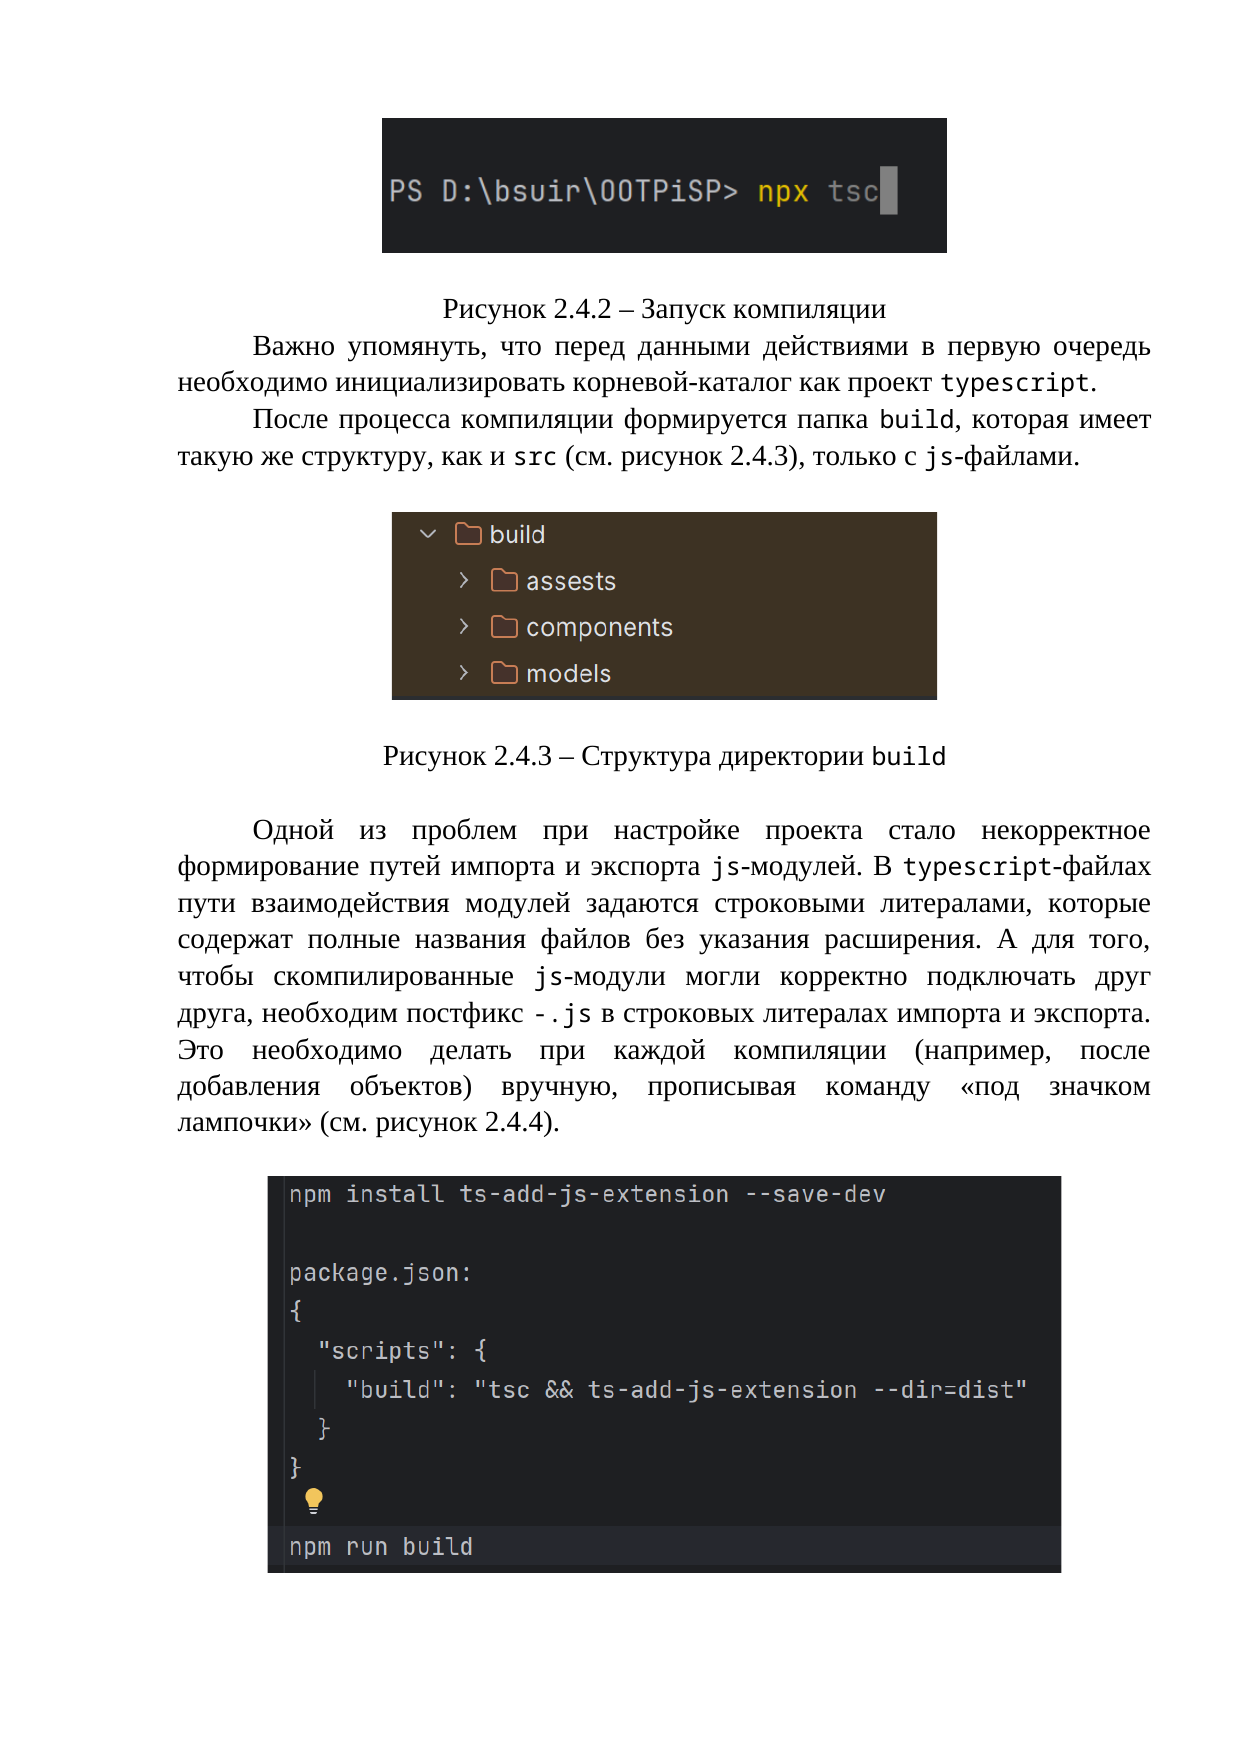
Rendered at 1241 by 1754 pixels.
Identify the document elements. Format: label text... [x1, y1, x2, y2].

text Одной из проблем при настройке проекта стало некорректное формирование путей импорта и экспорта js-модулей. В typescript-файлах пути взаимодействия модулей задаются строковыми литералами, которые содержат полные названия файлов без указания расширения. А для того, чтобы скомпилированные js-модули могли корректно подключать друг друга, необходим постфикс -.js в строковых литералах импорта и экспорта. Это необходимо делать при каждой компиляции (например, после добавления объектов) вручную, прописывая команду «под значком лампочки» (см. рисунок 2.4.4). [177, 812, 1152, 1138]
text Важно упомянуть, что перед данными действиями в первую очередь необходимо инициализировать корневой-каталог как проект typescript. [177, 328, 1152, 398]
text После процесса компиляции формируется папка build, которая имеет такую же структуру, как и src (см. рисунок 2.4.3), только с js-файлами. [177, 401, 1152, 473]
picture [391, 512, 938, 700]
picture [267, 1176, 1062, 1573]
text Рисунок 2.4.2 – Запуск компиляции [177, 292, 1152, 325]
text Рисунок 2.4.3 – Структура директории build [177, 738, 1152, 773]
picture [382, 118, 947, 253]
